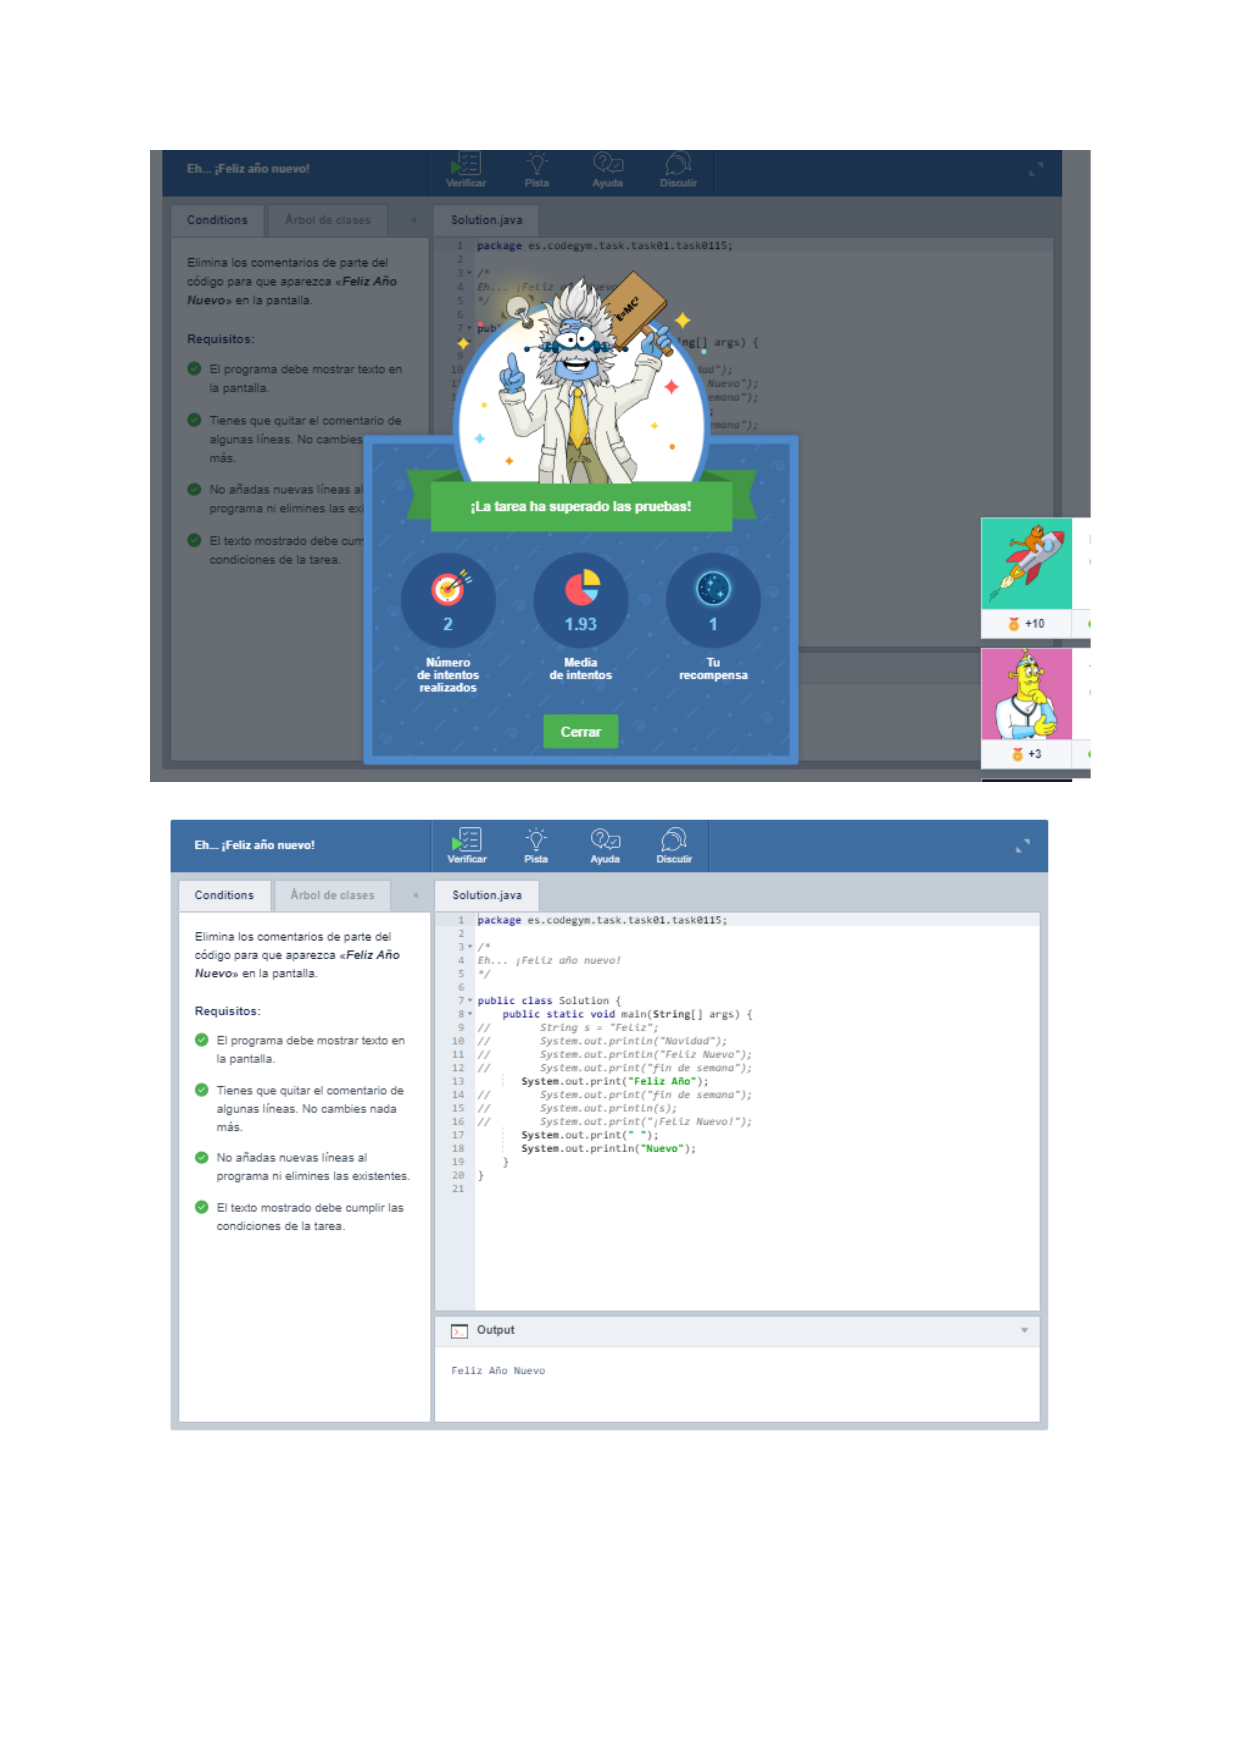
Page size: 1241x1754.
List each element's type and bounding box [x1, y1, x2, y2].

picture [150, 150, 1091, 782]
picture [150, 815, 1091, 1445]
